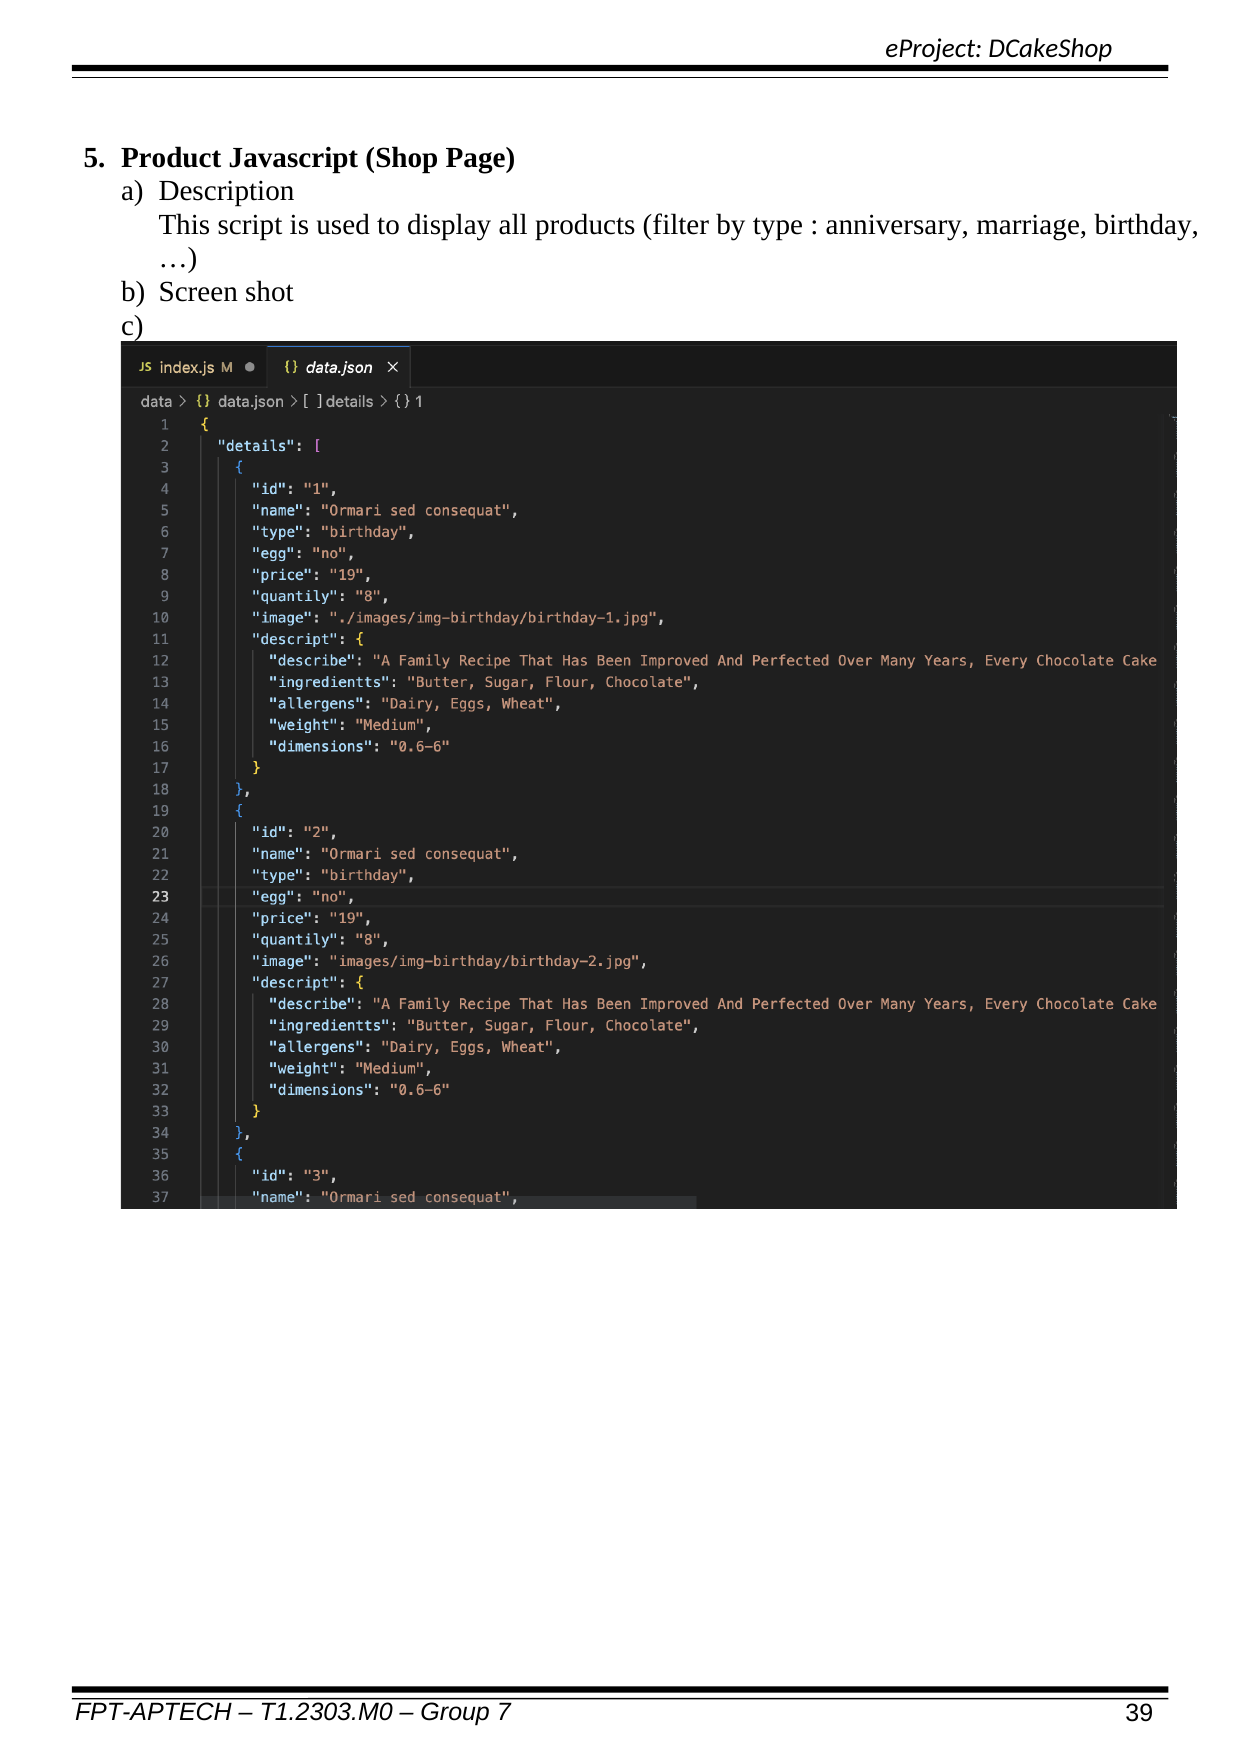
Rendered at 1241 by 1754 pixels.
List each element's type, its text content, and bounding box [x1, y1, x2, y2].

list Product Javascript (Shop Page) [83, 140, 1203, 173]
list Description [121, 173, 1203, 207]
text This script is used to display all products (filter by type : anniversary, marriage, birthday,…) [158, 207, 1203, 274]
picture [120, 341, 1177, 1209]
list Screen shot [121, 274, 1203, 308]
